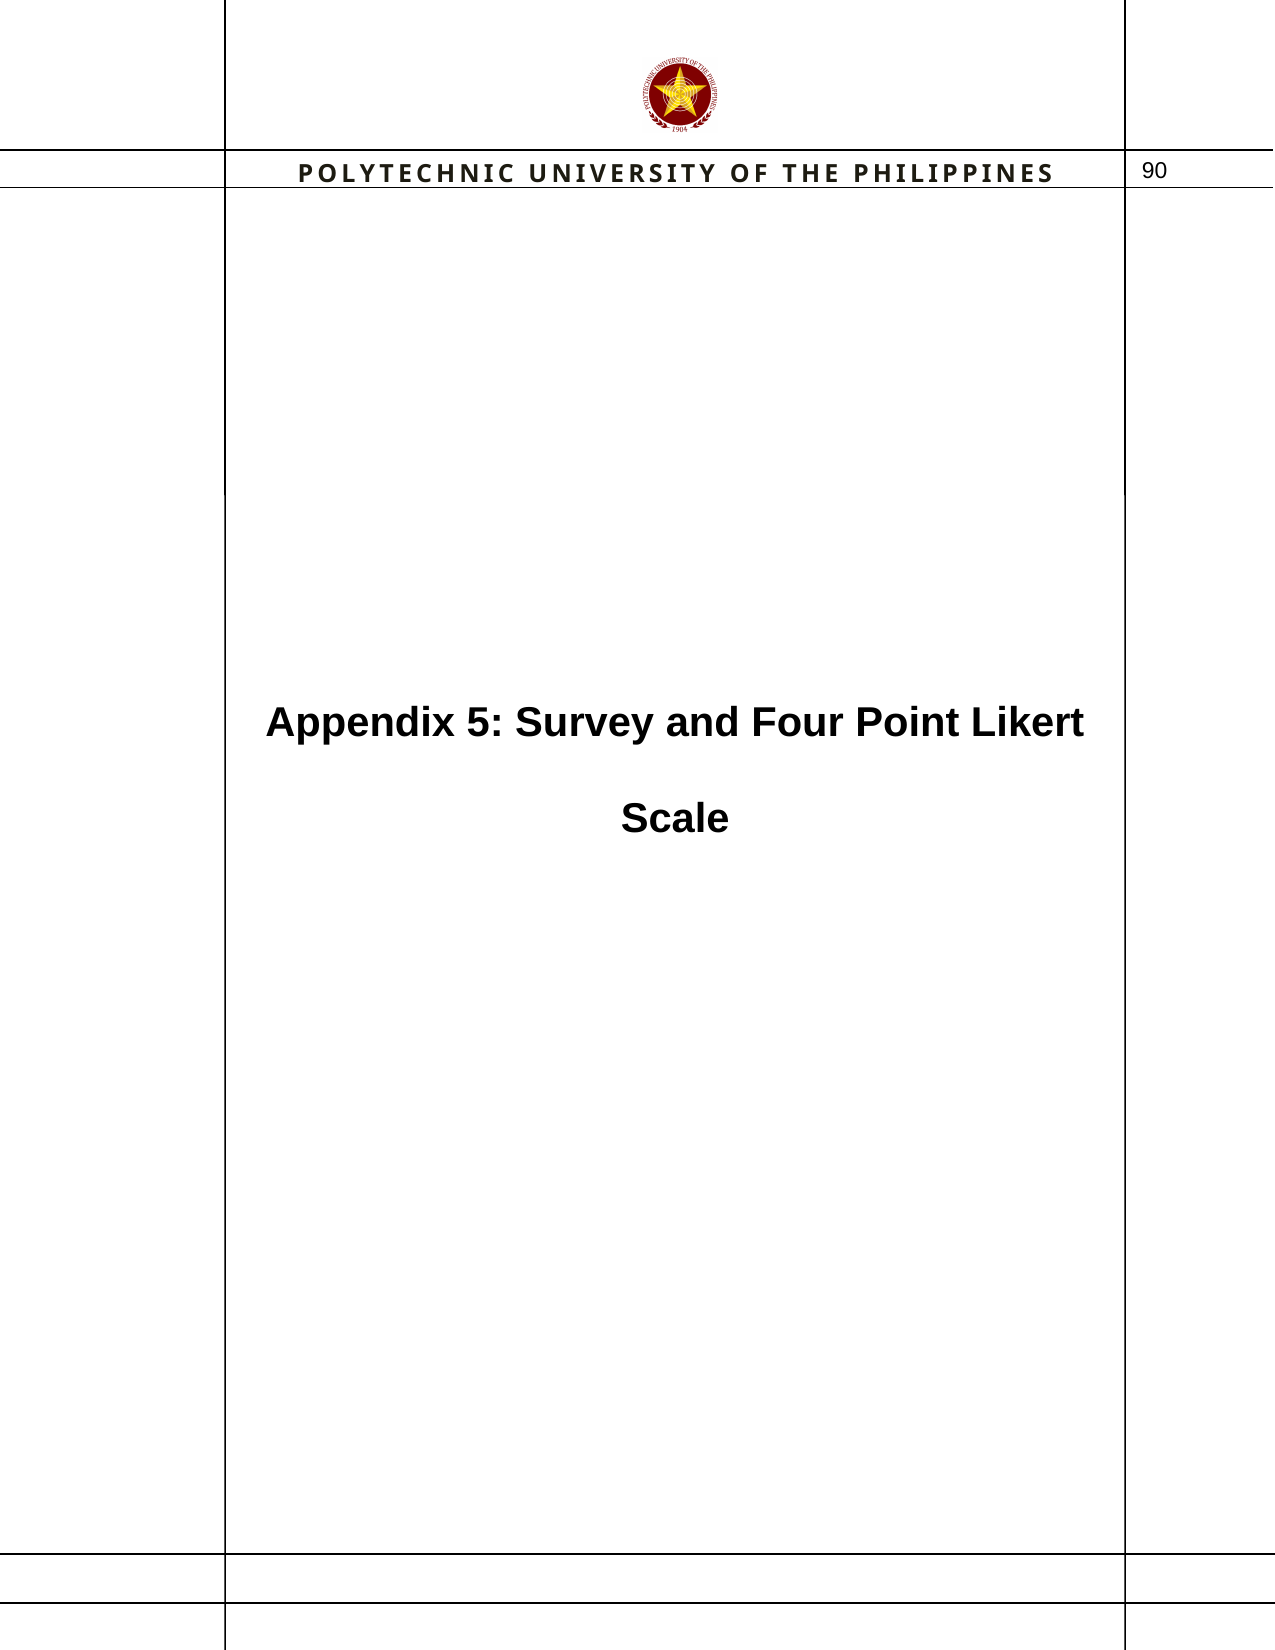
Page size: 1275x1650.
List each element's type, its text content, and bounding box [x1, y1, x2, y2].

text Appendix 5: Survey and Four Point Likert Scale [225, 698, 1125, 842]
picture [642, 57, 718, 133]
